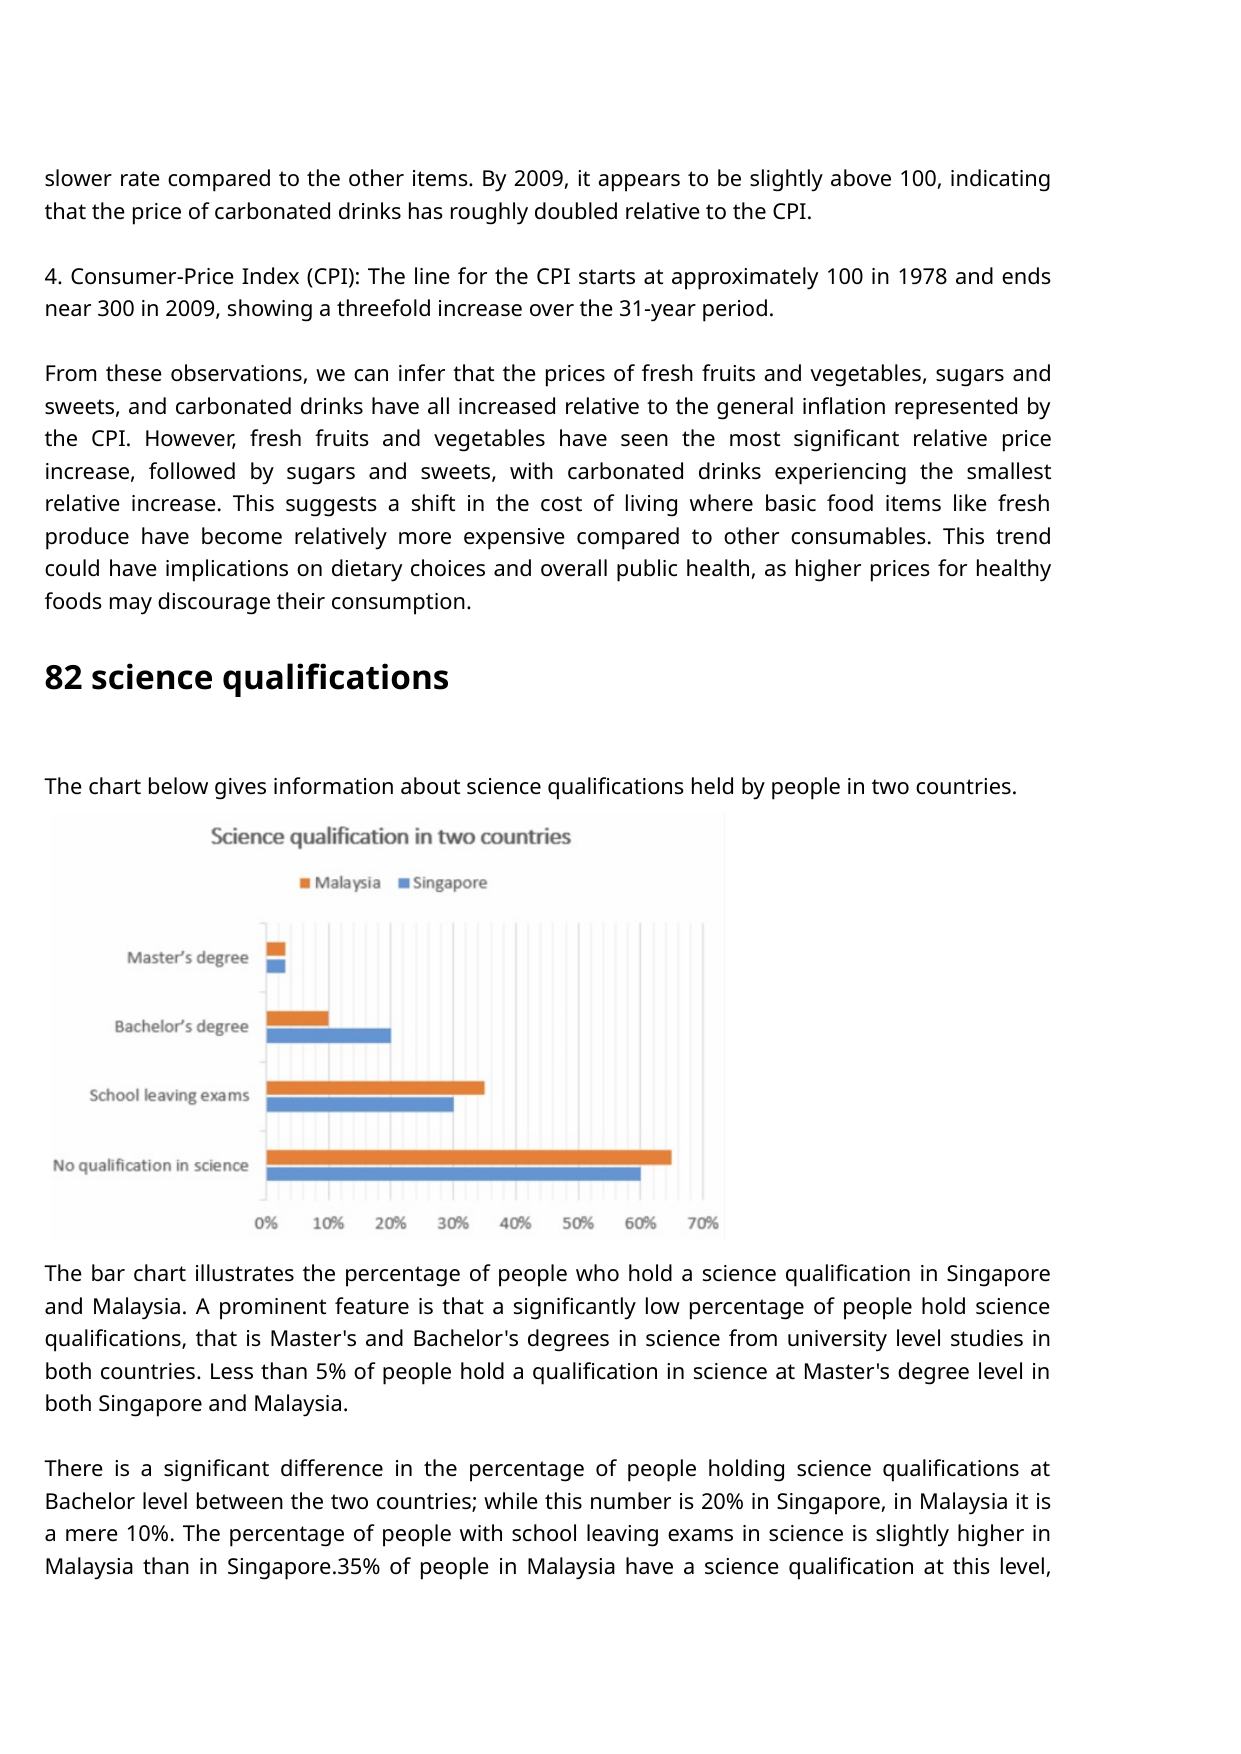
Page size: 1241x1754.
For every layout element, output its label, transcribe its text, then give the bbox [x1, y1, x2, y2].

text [44, 1452, 1053, 1582]
text The bar chart illustrates the percentage of people who hold a science qualification in Singapore and Malaysia. A prominent feature is that a significantly low percentage of people hold science qualifications, that is Master's and Bachelor's degrees in science from university level studies in both countries. Less than 5% of people hold a qualification in science at Master's degree level in both Singapore and Malaysia. [44, 1257, 1053, 1452]
picture [50, 812, 725, 1240]
text 3. Carbonated Drinks: The line for carbonated drinks starts near 50 in 1978 and increases at a slower rate compared to the other items. By 2009, it appears to be slightly above 100, indicating that the price of carbonated drinks has roughly doubled relative to the CPI. [44, 193, 1053, 227]
text 4. Consumer-Price Index (CPI): The line for the CPI starts at approximately 100 in 1978 and ends near 300 in 2009, showing a threefold increase over the 31-year period. [44, 291, 1053, 324]
subtitle 82 science qualifications [44, 644, 1053, 709]
